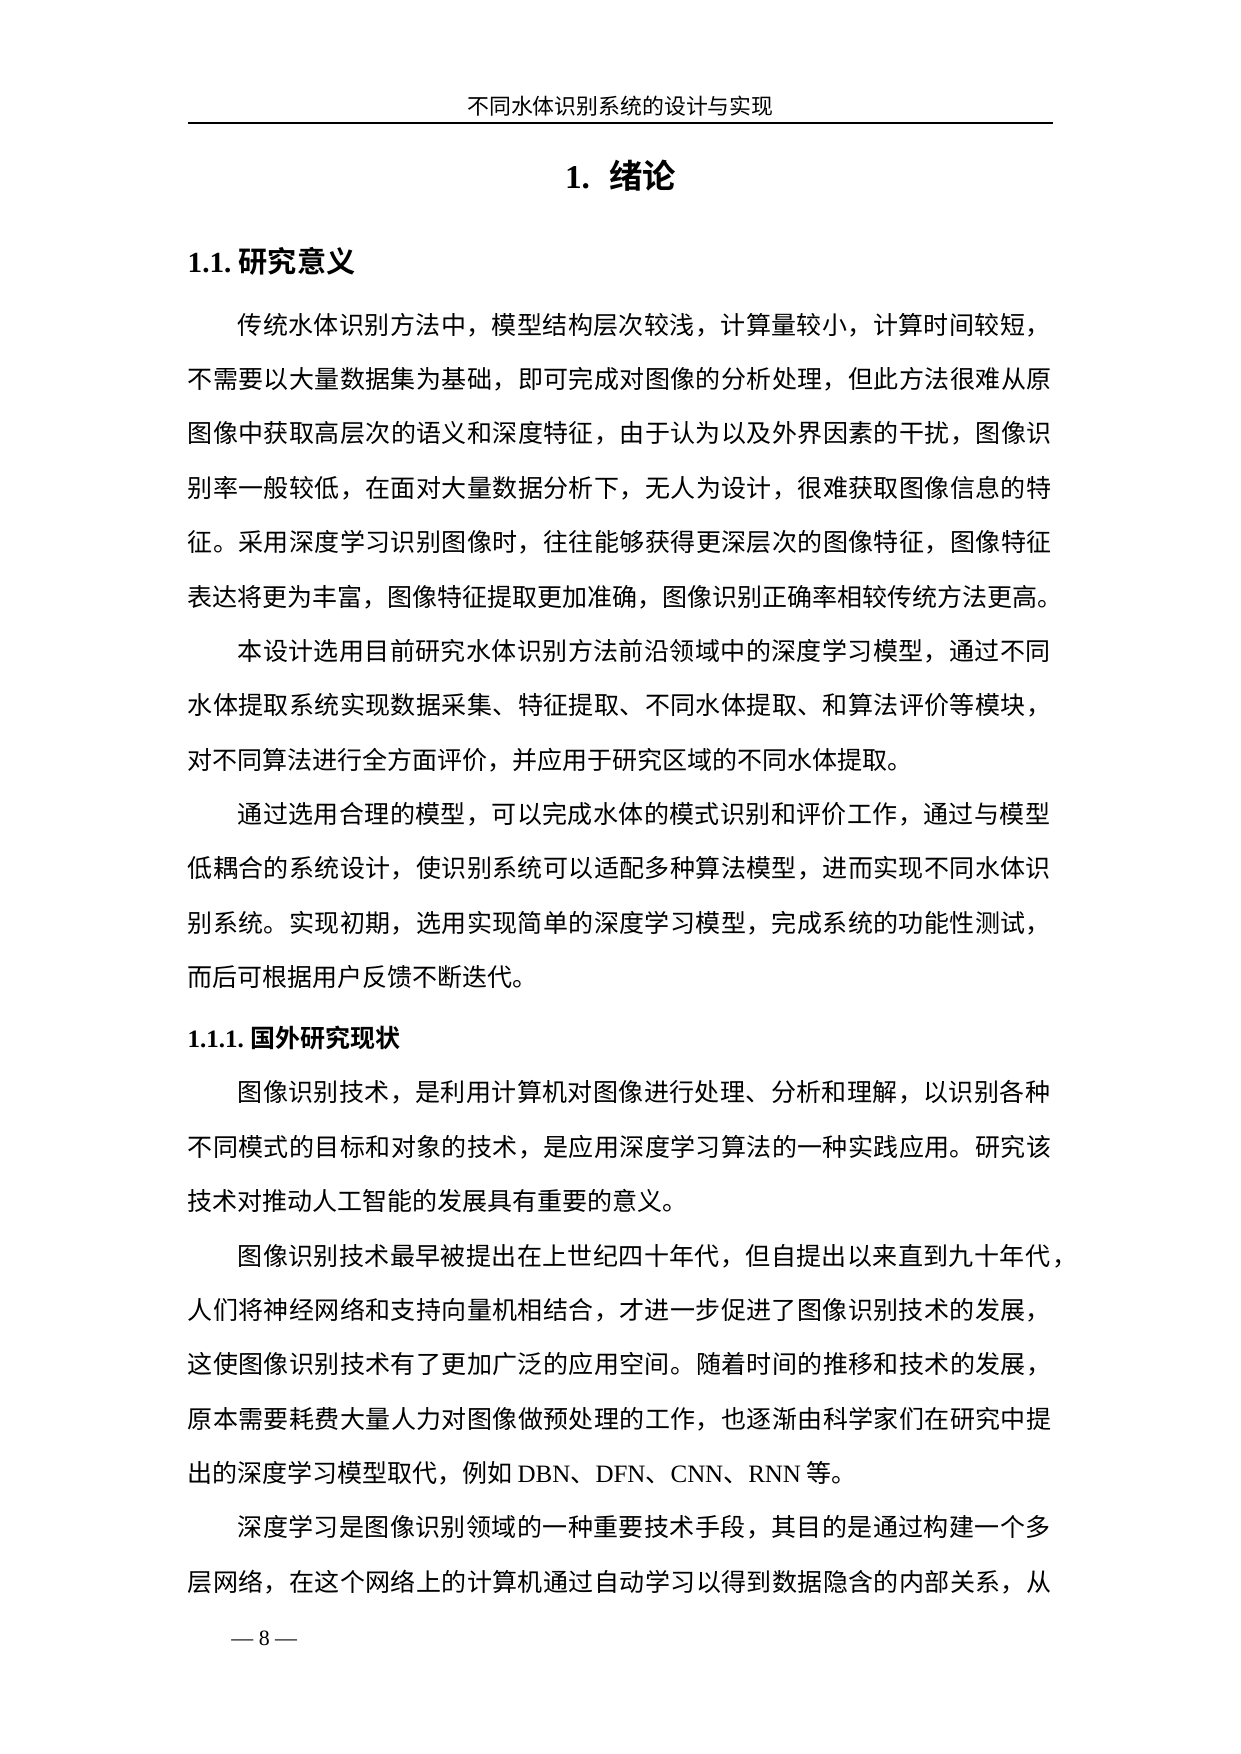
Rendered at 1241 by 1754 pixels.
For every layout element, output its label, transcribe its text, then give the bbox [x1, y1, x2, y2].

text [187, 1508, 1053, 1598]
text 图像识别技术，是利用计算机对图像进行处理、分析和理解，以识别各种不同模式的目标和对象的技术，是应用深度学习算法的一种实践应用。研究该技术对推动人工智能的发展具有重要的意义。 [187, 1073, 1053, 1218]
text 通过选用合理的模型，可以完成水体的模式识别和评价工作，通过与模型低耦合的系统设计，使识别系统可以适配多种算法模型，进而实现不同水体识别系统。实现初期，选用实现简单的深度学习模型，完成系统的功能性测试，而后可根据用户反馈不断迭代。 [187, 794, 1053, 994]
subtitle 研究意义 [187, 238, 1053, 281]
text 传统水体识别方法中，模型结构层次较浅，计算量较小，计算时间较短，不需要以大量数据集为基础，即可完成对图像的分析处理，但此方法很难从原图像中获取高层次的语义和深度特征，由于认为以及外界因素的干扰，图像识别率一般较低，在面对大量数据分析下，无人为设计，很难获取图像信息的特征。采用深度学习识别图像时，往往能够获得更深层次的图像特征，图像特征表达将更为丰富，图像特征提取更加准确，图像识别正确率相较传统方法更高。 [187, 305, 1053, 613]
text 图像识别技术最早被提出在上世纪四十年代，但自提出以来直到九十年代，人们将神经网络和支持向量机相结合，才进一步促进了图像识别技术的发展，这使图像识别技术有了更加广泛的应用空间。随着时间的推移和技术的发展，原本需要耗费大量人力对图像做预处理的工作，也逐渐由科学家们在研究中提出的深度学习模型取代，例如DBN、DFN、CNN、RNN等。 [187, 1236, 1053, 1490]
subtitle 国外研究现状 [187, 1018, 1053, 1055]
text 本设计选用目前研究水体识别方法前沿领域中的深度学习模型，通过不同水体提取系统实现数据采集、特征提取、不同水体提取、和算法评价等模块，对不同算法进行全方面评价，并应用于研究区域的不同水体提取。 [187, 631, 1053, 776]
subtitle 绪论 [187, 150, 1053, 198]
